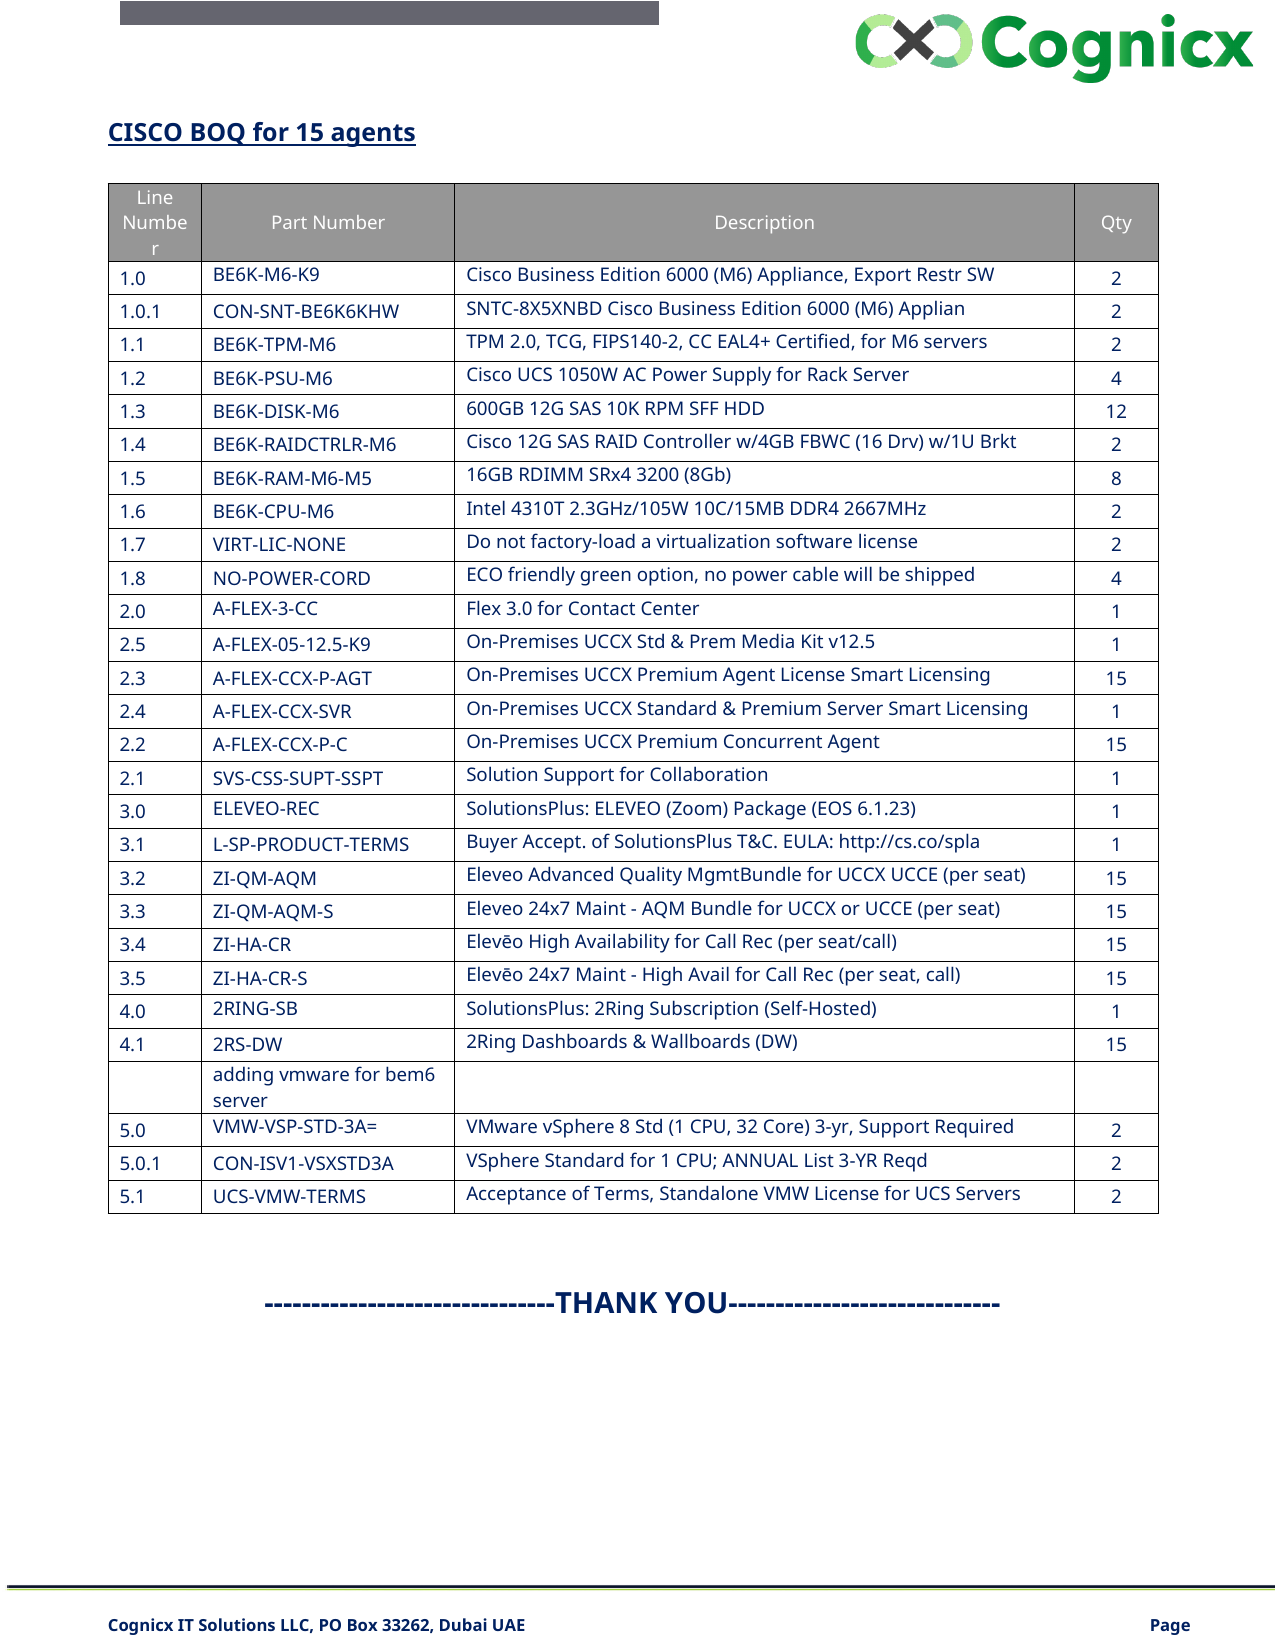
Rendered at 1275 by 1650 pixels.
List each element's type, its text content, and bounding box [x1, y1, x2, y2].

table_cell 15 [1075, 729, 1158, 761]
table_cell 5.0 [109, 1114, 201, 1146]
table_cell 3.1 [109, 829, 201, 861]
table_cell 1 [1075, 795, 1158, 827]
table_cell Do not factory-load a virtualization software license [455, 529, 1074, 561]
table_cell VMware vSphere 8 Std (1 CPU, 32 Core) 3-yr, Support Required [455, 1114, 1074, 1146]
table_header Description [455, 184, 1074, 261]
table_cell On-Premises UCCX Standard & Premium Server Smart Licensing [455, 695, 1074, 727]
table_cell SolutionsPlus: ELEVEO (Zoom) Package (EOS 6.1.23) [455, 795, 1074, 827]
table_cell ELEVEO-REC [202, 795, 454, 827]
table_cell 1.8 [109, 562, 201, 594]
table_cell BE6K-DISK-M6 [202, 395, 454, 427]
table_cell 2.2 [109, 729, 201, 761]
table_cell 15 [1075, 895, 1158, 927]
table_cell 3.3 [109, 895, 201, 927]
table_cell BE6K-RAIDCTRLR-M6 [202, 429, 454, 461]
table_cell ZI-QM-AQM-S [202, 895, 454, 927]
table_cell Buyer Accept. of SolutionsPlus T&C. EULA: http://cs.co/spla [455, 829, 1074, 861]
table_cell 1.0 [109, 262, 201, 294]
table_cell TPM 2.0, TCG, FIPS140-2, CC EAL4+ Certified, for M6 servers [455, 329, 1074, 361]
table_cell [455, 1062, 1074, 1113]
table_cell 2 [1075, 1147, 1158, 1179]
table_cell VSphere Standard for 1 CPU; ANNUAL List 3-YR Reqd [455, 1147, 1074, 1179]
table_cell 8 [1075, 462, 1158, 494]
table_cell 1.0.1 [109, 295, 201, 327]
table_cell Acceptance of Terms, Standalone VMW License for UCS Servers [455, 1181, 1074, 1213]
table_cell 3.0 [109, 795, 201, 827]
table_cell BE6K-PSU-M6 [202, 362, 454, 394]
table_cell NO-POWER-CORD [202, 562, 454, 594]
table_cell 1 [1075, 695, 1158, 727]
table_cell 2Ring Dashboards & Wallboards (DW) [455, 1029, 1074, 1061]
table_cell 4 [1075, 562, 1158, 594]
table_cell SNTC-8X5XNBD Cisco Business Edition 6000 (M6) Applian [455, 295, 1074, 327]
table_cell [1075, 1062, 1158, 1113]
table_cell 4 [1075, 362, 1158, 394]
table_cell 3.5 [109, 962, 201, 994]
table_cell 1.7 [109, 529, 201, 561]
table_cell 15 [1075, 929, 1158, 961]
table_cell VMW-VSP-STD-3A= [202, 1114, 454, 1146]
table_cell 1.3 [109, 395, 201, 427]
table_cell 4.1 [109, 1029, 201, 1061]
table_cell 2 [1075, 495, 1158, 527]
table_cell L-SP-PRODUCT-TERMS [202, 829, 454, 861]
table_cell 16GB RDIMM SRx4 3200 (8Gb) [455, 462, 1074, 494]
table_cell 1.5 [109, 462, 201, 494]
table_cell CON-ISV1-VSXSTD3A [202, 1147, 454, 1179]
picture [120, 1, 659, 25]
picture [2, 1584, 1275, 1592]
table_cell 3.2 [109, 862, 201, 894]
table_cell 2 [1075, 1181, 1158, 1213]
table_cell 1.6 [109, 495, 201, 527]
table_cell 15 [1075, 962, 1158, 994]
table_cell 1 [1075, 595, 1158, 627]
table_cell Solution Support for Collaboration [455, 762, 1074, 794]
table_cell VIRT-LIC-NONE [202, 529, 454, 561]
table_cell On-Premises UCCX Premium Agent License Smart Licensing [455, 662, 1074, 694]
table_cell A-FLEX-CCX-SVR [202, 695, 454, 727]
table_cell 15 [1075, 1029, 1158, 1061]
table_cell UCS-VMW-TERMS [202, 1181, 454, 1213]
table_cell 1 [1075, 629, 1158, 661]
table_cell 2.0 [109, 595, 201, 627]
table_cell On-Premises UCCX Premium Concurrent Agent [455, 729, 1074, 761]
table_cell 2 [1075, 329, 1158, 361]
table_cell 2 [1075, 1114, 1158, 1146]
table_cell 5.0.1 [109, 1147, 201, 1179]
table_cell 2 [1075, 529, 1158, 561]
table_header Line Number [109, 184, 201, 261]
table_cell Cisco Business Edition 6000 (M6) Appliance, Export Restr SW [455, 262, 1074, 294]
table_cell A-FLEX-05-12.5-K9 [202, 629, 454, 661]
table_cell 2.3 [109, 662, 201, 694]
table_cell A-FLEX-CCX-P-AGT [202, 662, 454, 694]
table_cell 2RS-DW [202, 1029, 454, 1061]
table_cell 15 [1075, 862, 1158, 894]
table_cell 5.1 [109, 1181, 201, 1213]
table_cell BE6K-TPM-M6 [202, 329, 454, 361]
table_cell ZI-QM-AQM [202, 862, 454, 894]
table_cell 1.4 [109, 429, 201, 461]
table_cell SolutionsPlus: 2Ring Subscription (Self-Hosted) [455, 995, 1074, 1027]
table_cell On-Premises UCCX Std & Prem Media Kit v12.5 [455, 629, 1074, 661]
table_cell BE6K-RAM-M6-M5 [202, 462, 454, 494]
table_cell 4.0 [109, 995, 201, 1027]
table_cell 12 [1075, 395, 1158, 427]
table_header Qty [1075, 184, 1158, 261]
table_cell Elevēo High Availability for Call Rec (per seat/call) [455, 929, 1074, 961]
table_cell Eleveo Advanced Quality MgmtBundle for UCCX UCCE (per seat) [455, 862, 1074, 894]
table_cell A-FLEX-CCX-P-C [202, 729, 454, 761]
table_cell [109, 1062, 201, 1113]
text CISCO BOQ for 15 agents [108, 115, 1158, 149]
picture [855, 14, 1254, 83]
table_cell Elevēo 24x7 Maint - High Avail for Call Rec (per seat, call) [455, 962, 1074, 994]
table_cell SVS-CSS-SUPT-SSPT [202, 762, 454, 794]
table_cell A-FLEX-3-CC [202, 595, 454, 627]
table_cell 1.2 [109, 362, 201, 394]
table_cell ZI-HA-CR-S [202, 962, 454, 994]
table_cell Intel 4310T 2.3GHz/105W 10C/15MB DDR4 2667MHz [455, 495, 1074, 527]
table_cell adding vmware for bem6 server [202, 1062, 454, 1113]
table_cell 1 [1075, 762, 1158, 794]
table_cell 1 [1075, 829, 1158, 861]
table_cell ZI-HA-CR [202, 929, 454, 961]
table_cell 2 [1075, 429, 1158, 461]
table_cell 1 [1075, 995, 1158, 1027]
table_cell Cisco UCS 1050W AC Power Supply for Rack Server [455, 362, 1074, 394]
table_cell BE6K-M6-K9 [202, 262, 454, 294]
table_cell ECO friendly green option, no power cable will be shipped [455, 562, 1074, 594]
table_cell 2 [1075, 262, 1158, 294]
table_cell 2.5 [109, 629, 201, 661]
table_cell CON-SNT-BE6K6KHW [202, 295, 454, 327]
table_cell 2.4 [109, 695, 201, 727]
table_cell BE6K-CPU-M6 [202, 495, 454, 527]
table_cell Eleveo 24x7 Maint - AQM Bundle for UCCX or UCCE (per seat) [455, 895, 1074, 927]
text -------------------------------THANK YOU----------------------------- [108, 1282, 1158, 1322]
table_header Part Number [202, 184, 454, 261]
table_cell Flex 3.0 for Contact Center [455, 595, 1074, 627]
table_cell 2 [1075, 295, 1158, 327]
table_cell 1.1 [109, 329, 201, 361]
table_cell 2RING-SB [202, 995, 454, 1027]
table_cell 2.1 [109, 762, 201, 794]
table_cell Cisco 12G SAS RAID Controller w/4GB FBWC (16 Drv) w/1U Brkt [455, 429, 1074, 461]
table_cell 15 [1075, 662, 1158, 694]
table_cell 600GB 12G SAS 10K RPM SFF HDD [455, 395, 1074, 427]
table_cell 3.4 [109, 929, 201, 961]
